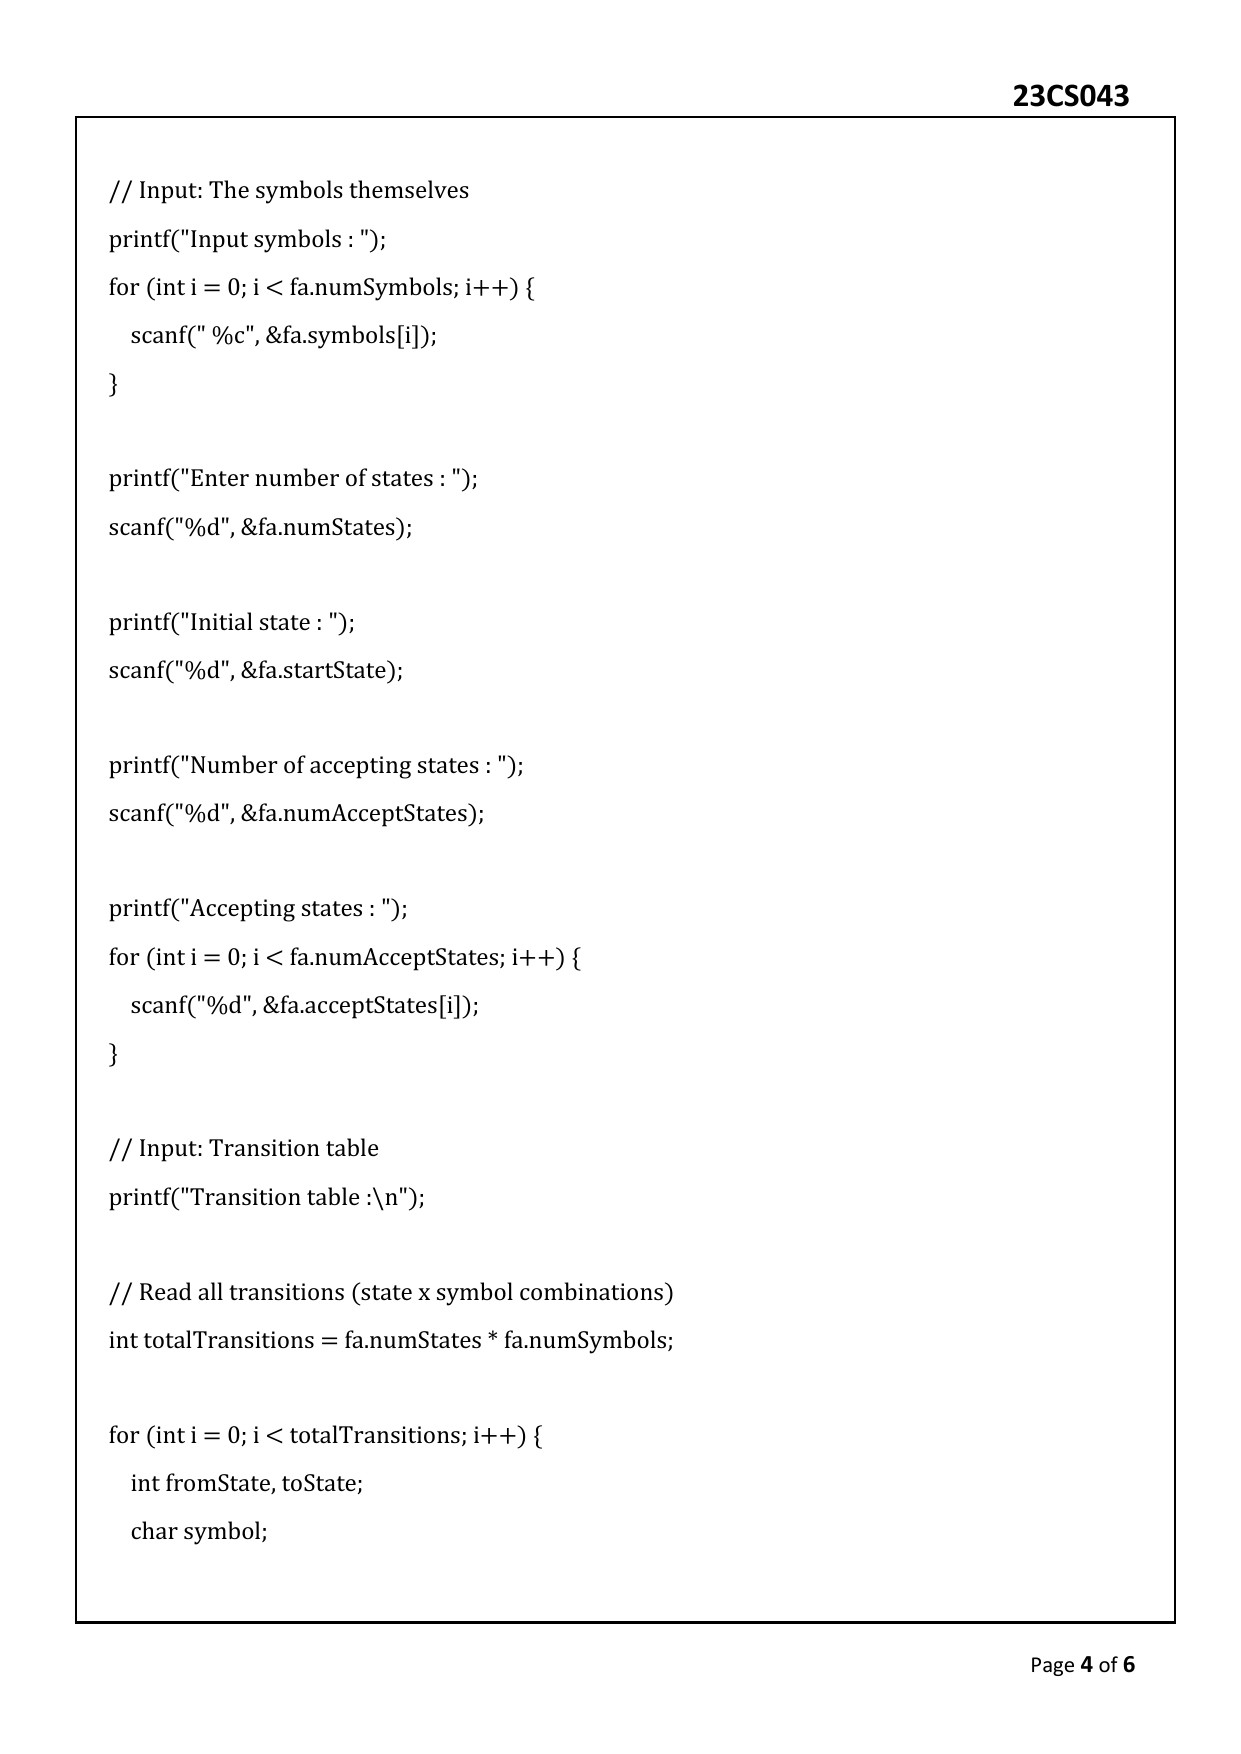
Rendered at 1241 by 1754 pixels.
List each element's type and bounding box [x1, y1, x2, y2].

table_header [77, 118, 1174, 1621]
